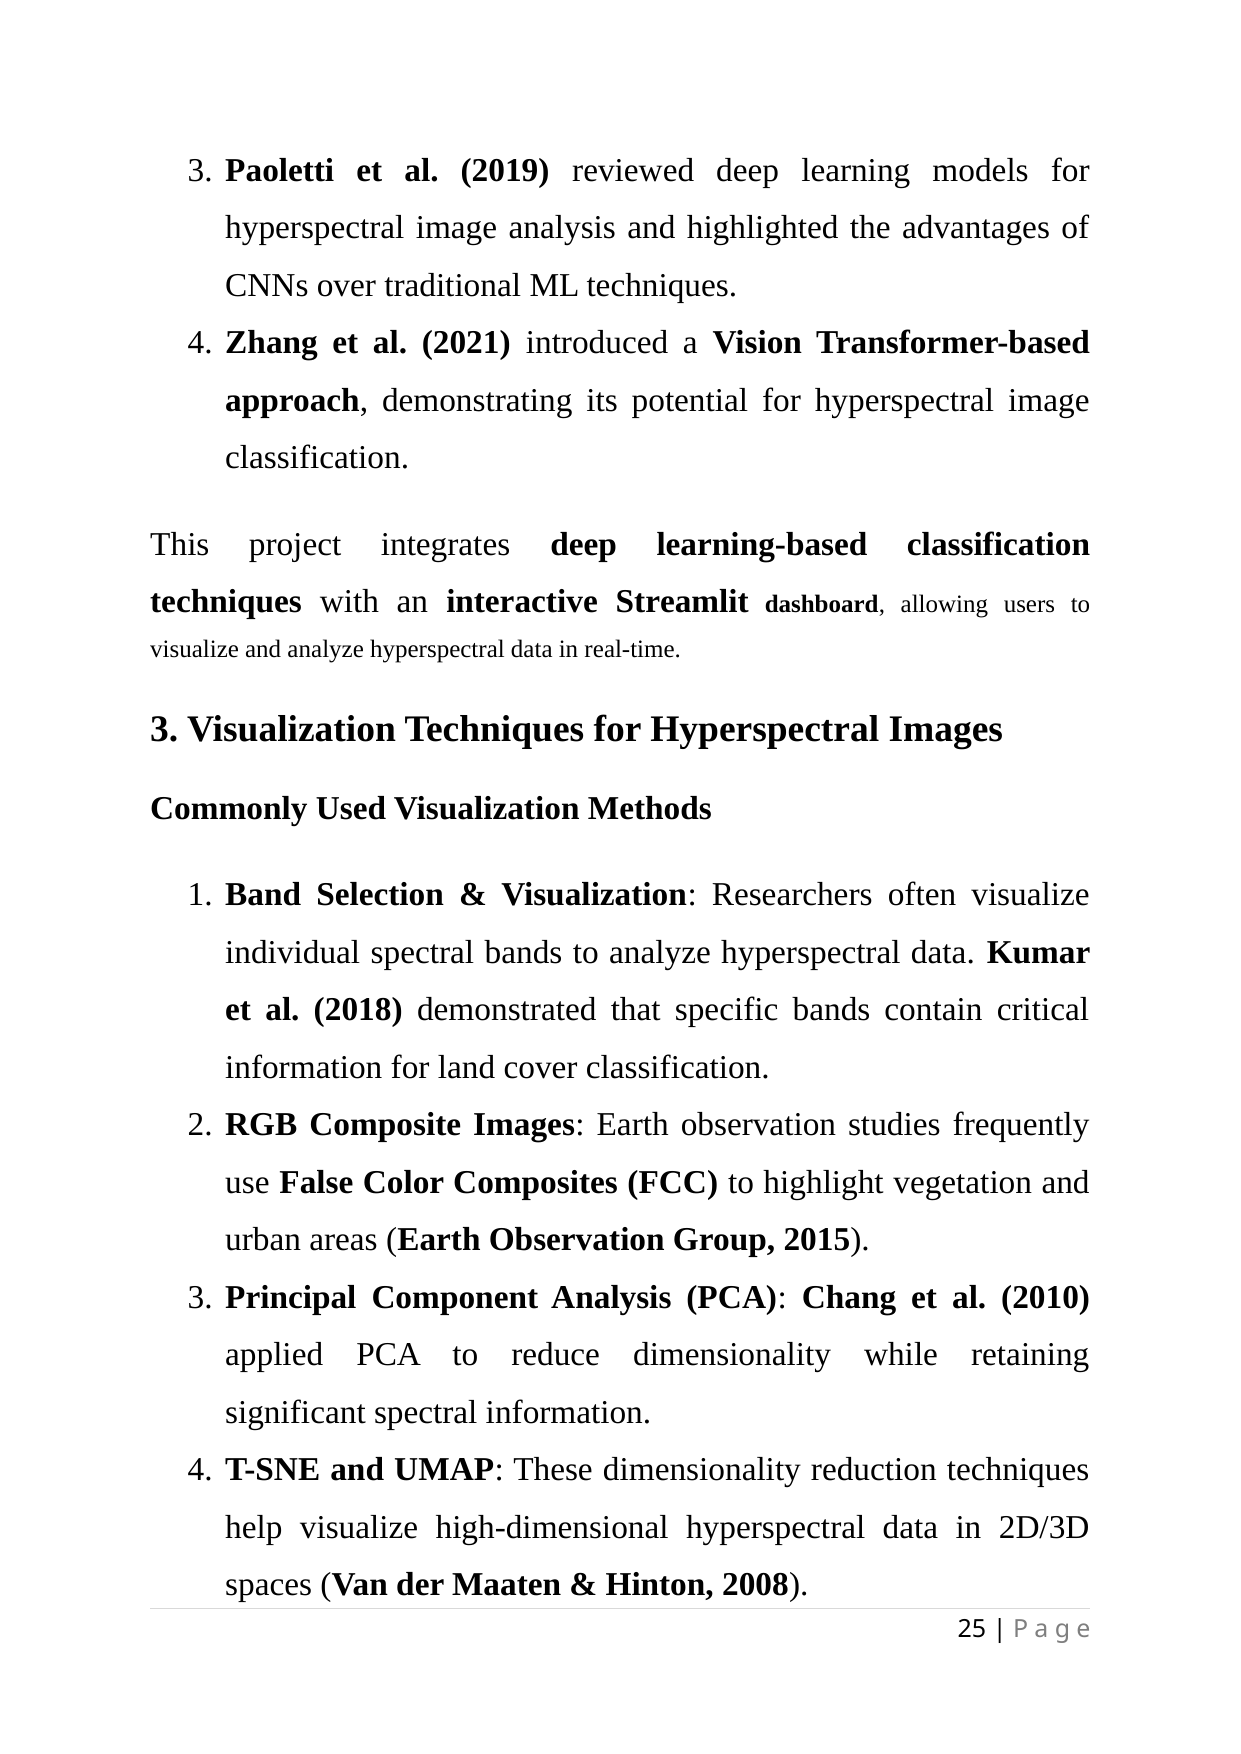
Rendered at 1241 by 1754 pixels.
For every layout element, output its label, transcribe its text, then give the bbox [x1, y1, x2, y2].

subtitle 3. Visualization Techniques for Hyperspectral Images [150, 707, 1090, 750]
list T-SNE and UMAP: These dimensionality reduction techniques help visualize high-dimensional hyperspectral data in 2D/3D spaces (Van der Maaten & Hinton, 2008). [187, 1450, 1090, 1603]
text This project integrates deep learning-based classification techniques with an interactive Streamlit dashboard, allowing users to visualize and analyze hyperspectral data in real-time. [150, 524, 1090, 663]
list Band Selection & Visualization: Researchers often visualize individual spectral bands to analyze hyperspectral data. Kumar et al. (2018) demonstrated that specific bands contain critical information for land cover classification. [187, 875, 1090, 1086]
list Zhang et al. (2021) introduced a Vision Transformer-based approach, demonstrating its potential for hyperspectral image classification. [187, 322, 1090, 476]
list RGB Composite Images: Earth observation studies frequently use False Color Composites (FCC) to highlight vegetation and urban areas (Earth Observation Group, 2015). [187, 1105, 1090, 1258]
subtitle Commonly Used Visualization Methods [150, 788, 1090, 826]
list Paoletti et al. (2019) reviewed deep learning models for hyperspectral image analysis and highlighted the advantages of CNNs over traditional ML techniques. [187, 150, 1090, 303]
list Principal Component Analysis (PCA): Chang et al. (2010) applied PCA to reduce dimensionality while retaining significant spectral information. [187, 1277, 1090, 1431]
